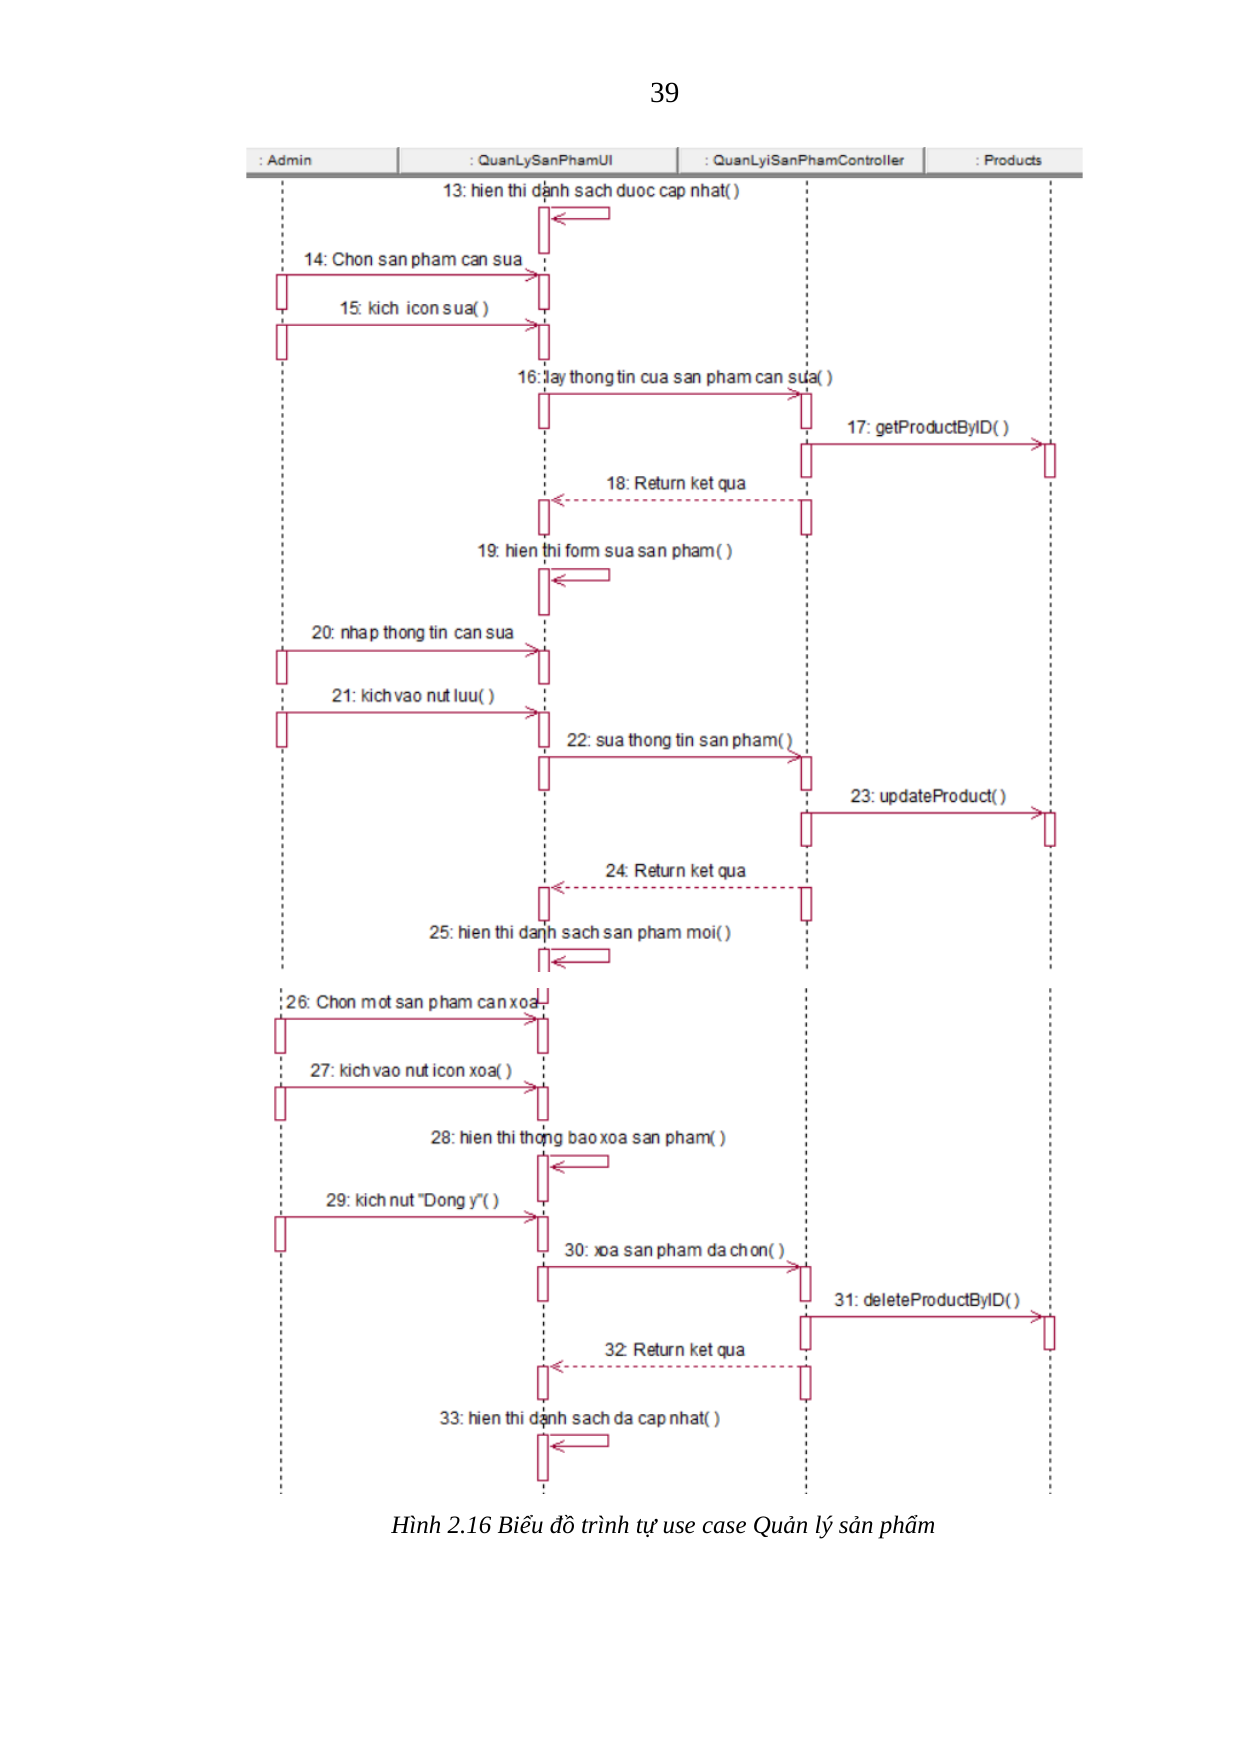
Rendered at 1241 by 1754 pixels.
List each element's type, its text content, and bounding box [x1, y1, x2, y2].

picture [264, 988, 1065, 1494]
text Hình 2.16 Biểu đồ trình tự use case Quản lý sản phẩm [207, 1510, 1122, 1539]
picture [246, 147, 1083, 972]
